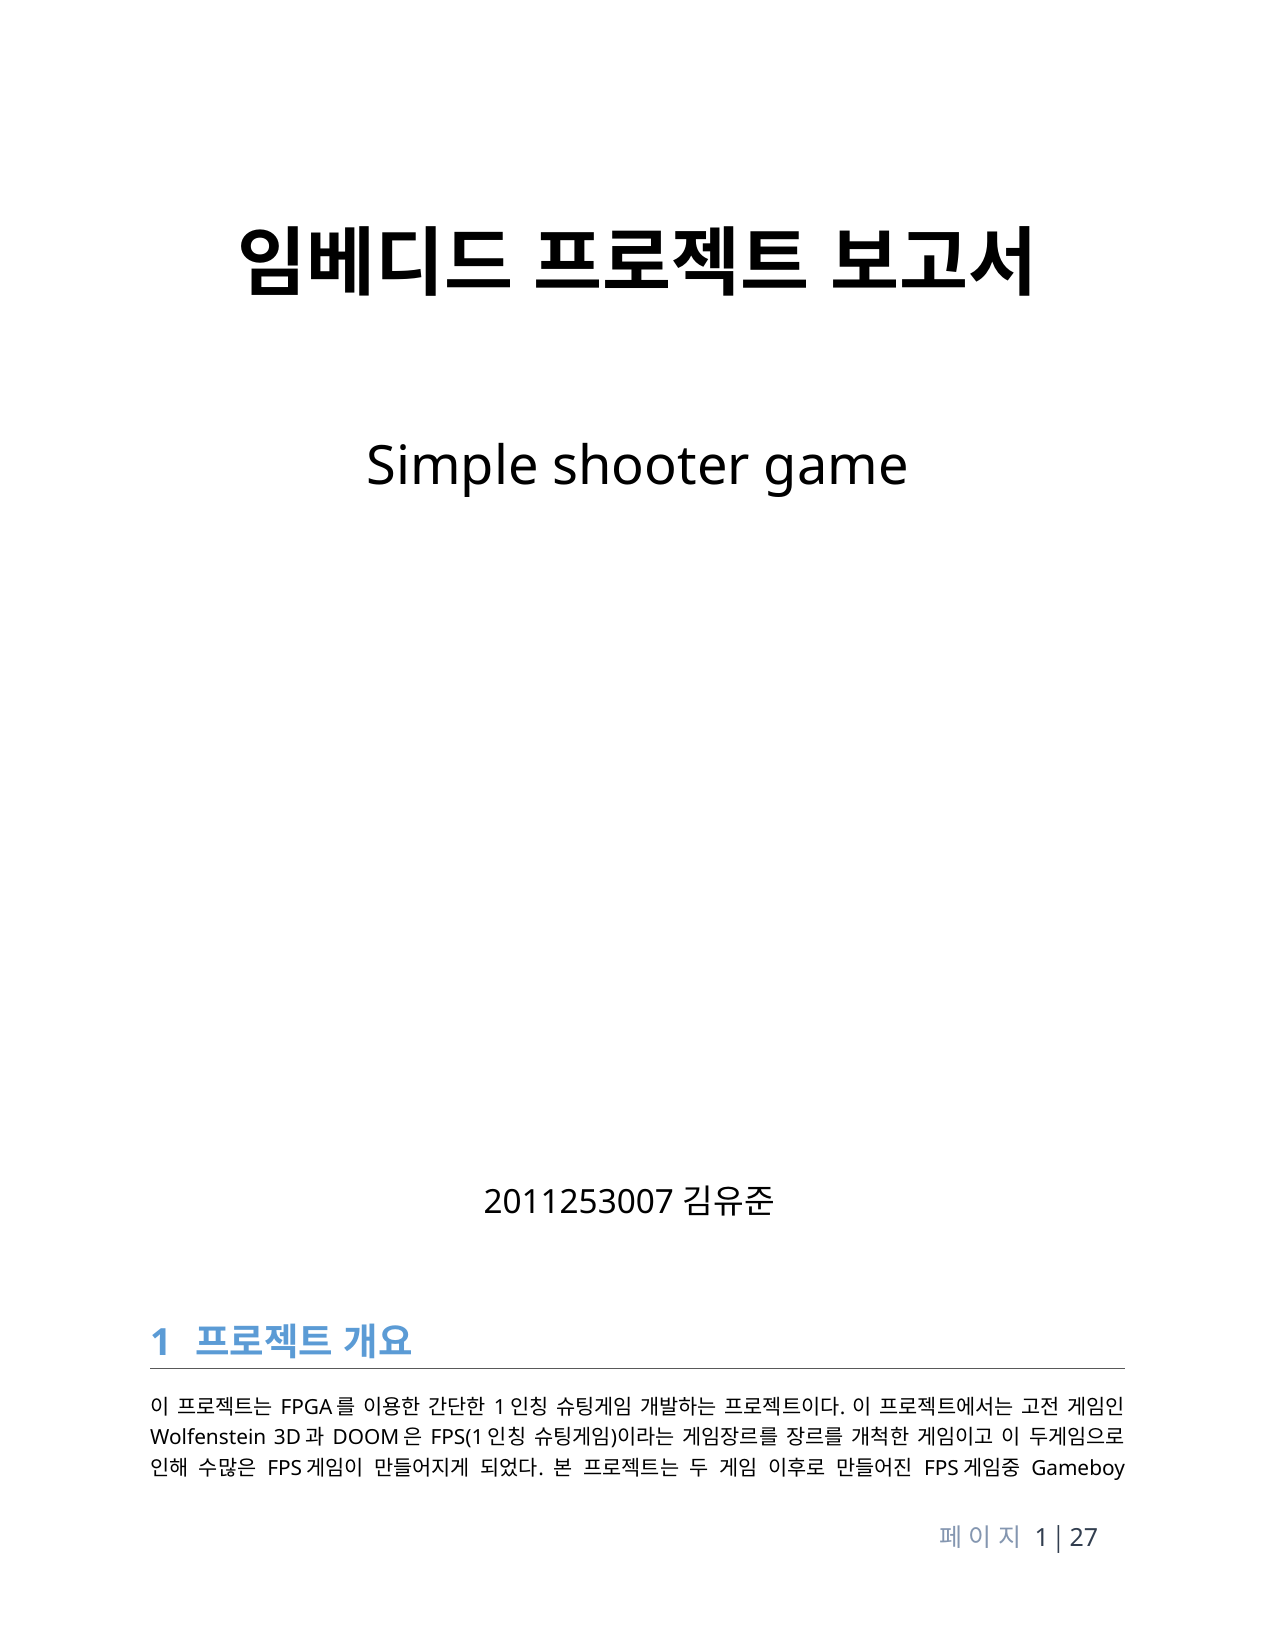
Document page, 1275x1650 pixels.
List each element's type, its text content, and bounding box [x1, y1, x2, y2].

text 2011253007 김유준 [150, 1174, 1125, 1223]
title 임베디드 프로젝트 보고서 [150, 202, 1125, 311]
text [150, 1390, 1125, 1481]
subtitle Simple shooter game [150, 427, 1125, 500]
subtitle 프로젝트 개요 [150, 1312, 1125, 1368]
